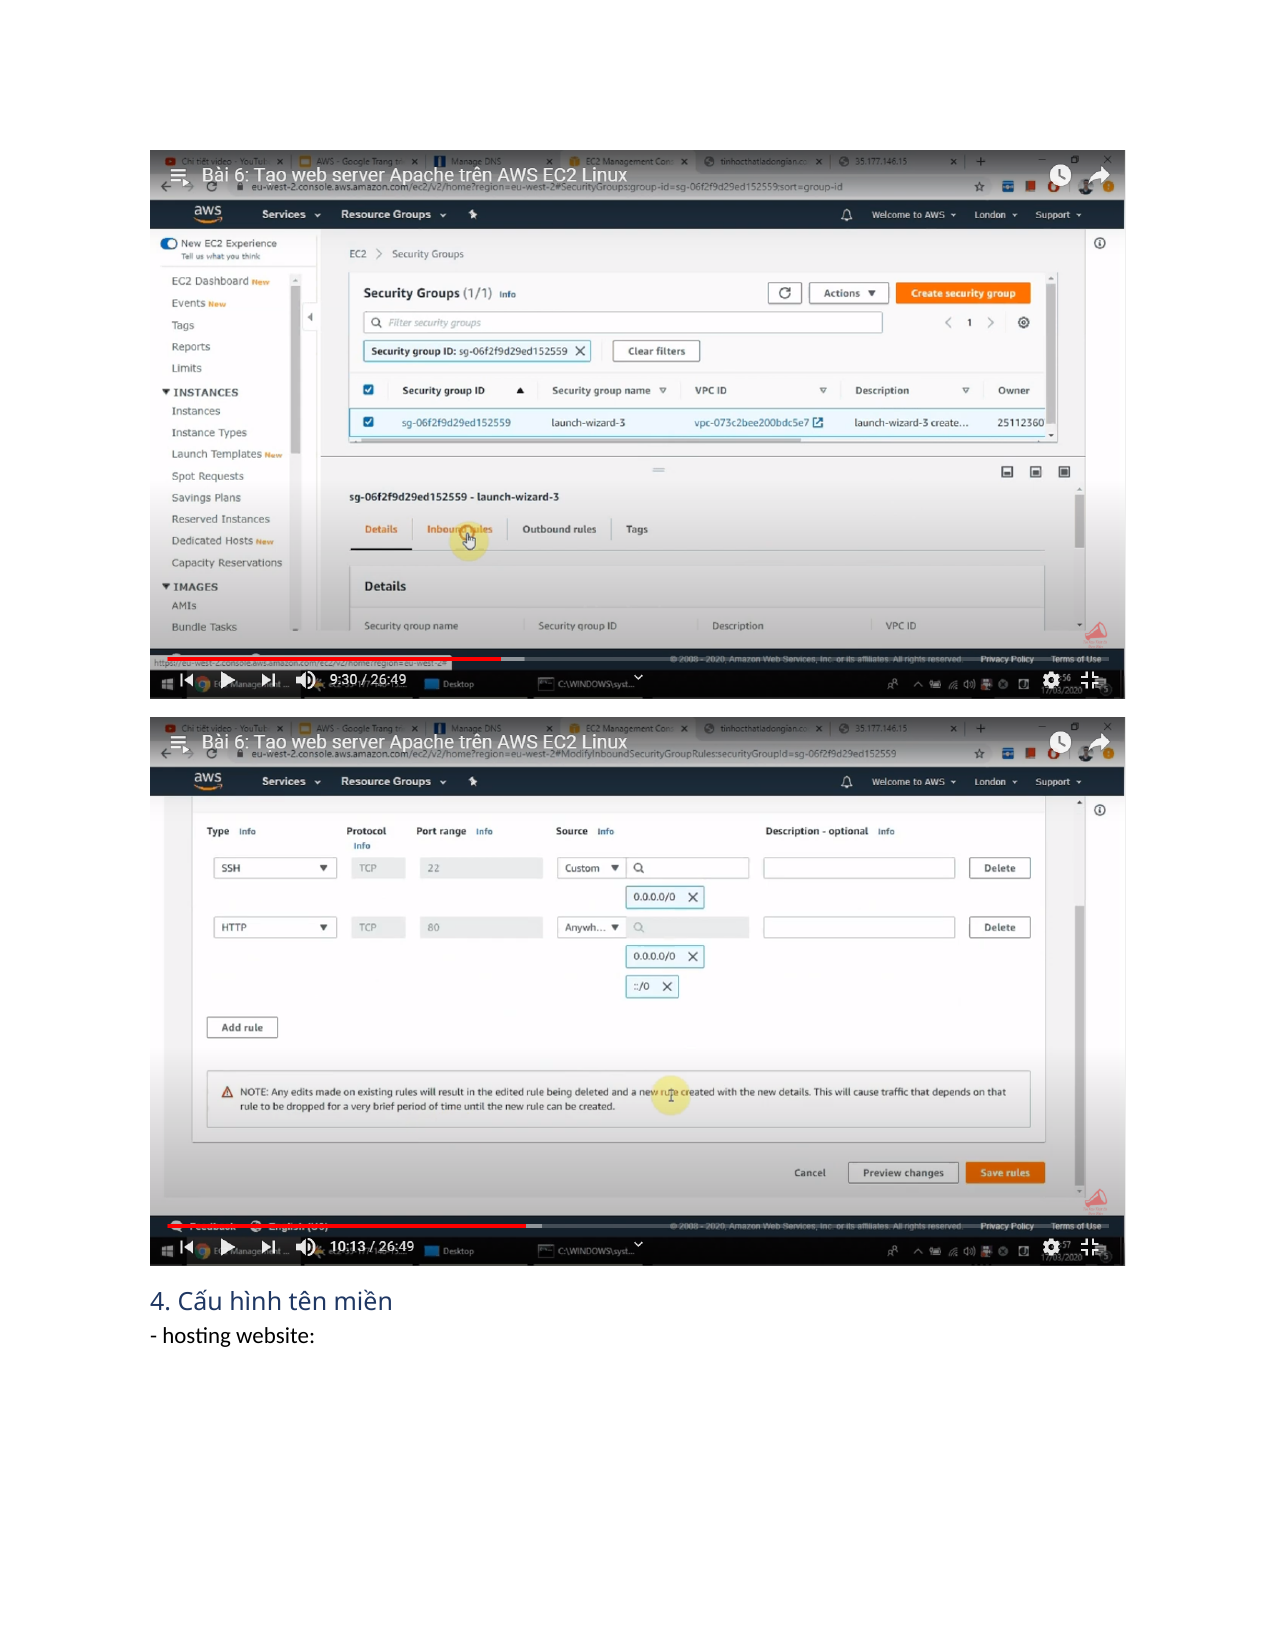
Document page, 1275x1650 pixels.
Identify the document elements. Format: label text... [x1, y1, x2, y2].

text - hosting website: [150, 1321, 1125, 1349]
subtitle 4. Cấu hình tên miền [150, 1284, 1125, 1318]
picture [150, 150, 1125, 699]
picture [150, 717, 1125, 1266]
